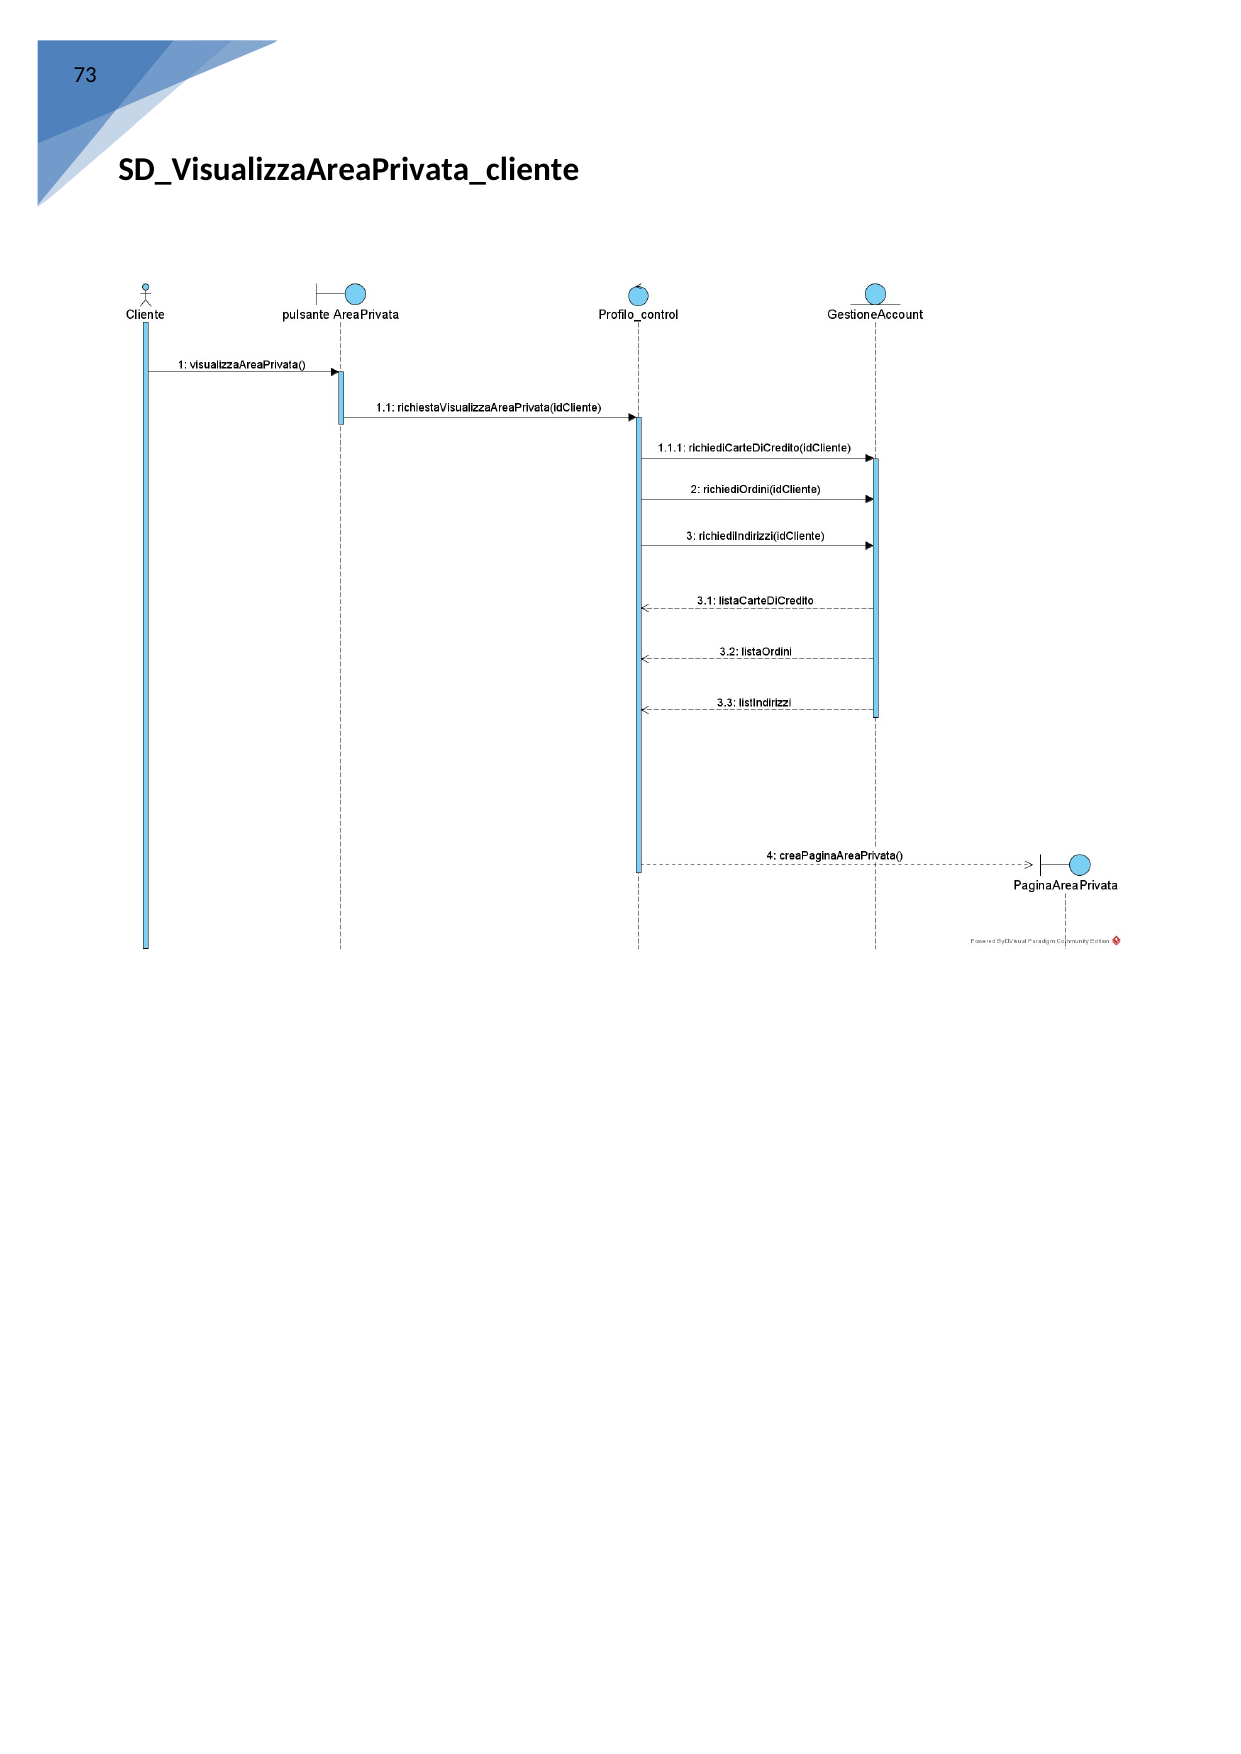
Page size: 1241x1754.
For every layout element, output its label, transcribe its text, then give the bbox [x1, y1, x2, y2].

picture [37, 40, 279, 209]
picture [118, 282, 1123, 951]
text SD_VisualizzaAreaPrivata_cliente [118, 148, 1122, 188]
